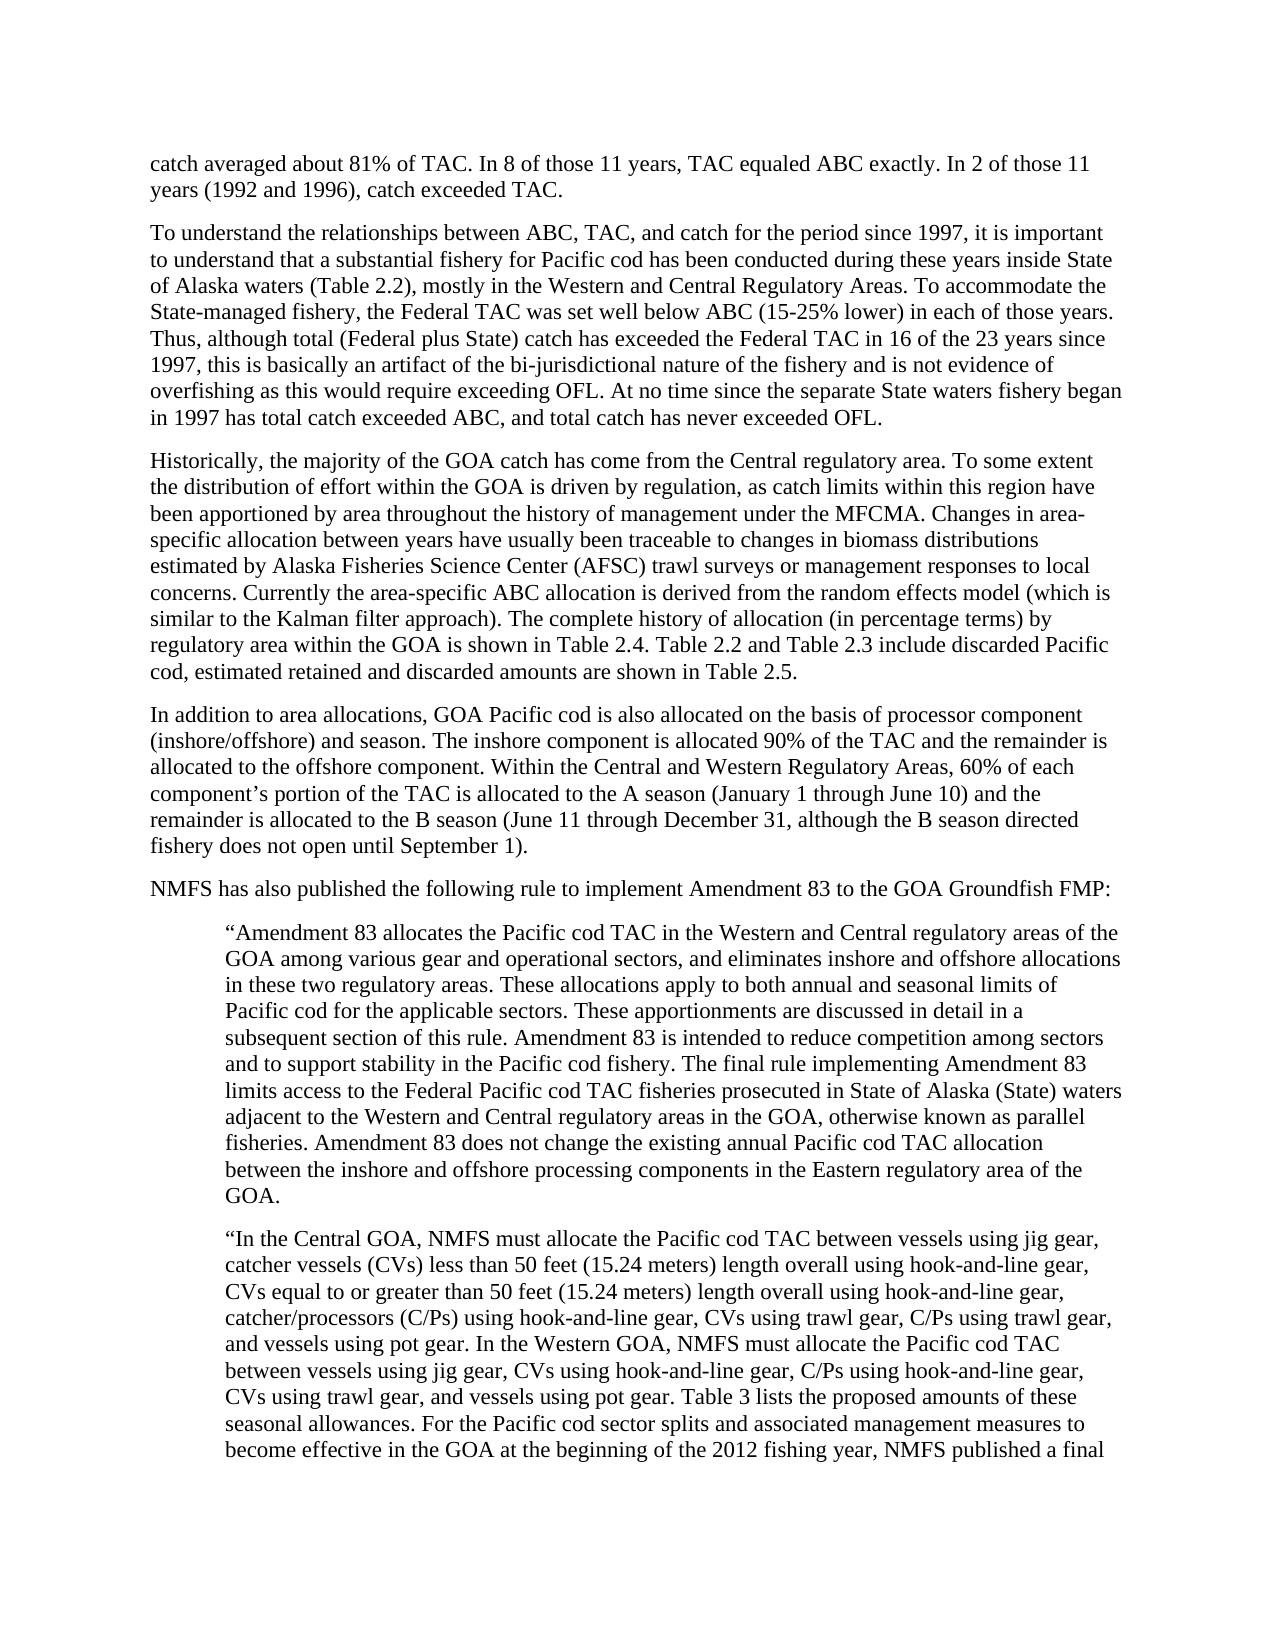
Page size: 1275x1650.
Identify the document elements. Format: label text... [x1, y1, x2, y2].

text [150, 150, 1125, 203]
text NMFS has also published the following rule to implement Amendment 83 to the GOA Groundfish FMP: [150, 876, 1125, 902]
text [225, 1225, 1125, 1462]
text In addition to area allocations, GOA Pacific cod is also allocated on the basis of processor component (inshore/offshore) and season. The inshore component is allocated 90% of the TAC and the remainder is allocated to the offshore component. Within the Central and Western Regulatory Areas, 60% of each component’s portion of the TAC is allocated to the A season (January 1 through June 10) and the remainder is allocated to the B season (June 11 through December 31, although the B season directed fishery does not open until September 1). [150, 701, 1125, 859]
text Historically, the majority of the GOA catch has come from the Central regulatory area. To some extent the distribution of effort within the GOA is driven by regulation, as catch limits within this region have been apportioned by area throughout the history of management under the MFCMA. Changes in area-specific allocation between years have usually been traceable to changes in biomass distributions estimated by Alaska Fisheries Science Center (AFSC) trawl surveys or management responses to local concerns. Currently the area-specific ABC allocation is derived from the random effects model (which is similar to the Kalman filter approach). The complete history of allocation (in percentage terms) by regulatory area within the GOA is shown in Table 2.4. Table 2.2 and Table 2.3 include discarded Pacific cod, estimated retained and discarded amounts are shown in Table 2.5. [150, 447, 1125, 684]
text To understand the relationships between ABC, TAC, and catch for the period since 1997, it is important to understand that a substantial fishery for Pacific cod has been conducted during these years inside State of Alaska waters (Table 2.2), mostly in the Western and Central Regulatory Areas. To accommodate the State-managed fishery, the Federal TAC was set well below ABC (15-25% lower) in each of those years. Thus, although total (Federal plus State) catch has exceeded the Federal TAC in 16 of the 23 years since 1997, this is basically an artifact of the bi-jurisdictional nature of the fishery and is not evidence of overfishing as this would require exceeding OFL. At no time since the separate State waters fishery began in 1997 has total catch exceeded ABC, and total catch has never exceeded OFL. [150, 219, 1125, 430]
text “Amendment 83 allocates the Pacific cod TAC in the Western and Central regulatory areas of the GOA among various gear and operational sectors, and eliminates inshore and offshore allocations in these two regulatory areas. These allocations apply to both annual and seasonal limits of Pacific cod for the applicable sectors. These apportionments are discussed in detail in a subsequent section of this rule. Amendment 83 is intended to reduce competition among sectors and to support stability in the Pacific cod fishery. The final rule implementing Amendment 83 limits access to the Federal Pacific cod TAC fisheries prosecuted in State of Alaska (State) waters adjacent to the Western and Central regulatory areas in the GOA, otherwise known as parallel fisheries. Amendment 83 does not change the existing annual Pacific cod TAC allocation between the inshore and offshore processing components in the Eastern regulatory area of the GOA. [225, 918, 1125, 1208]
